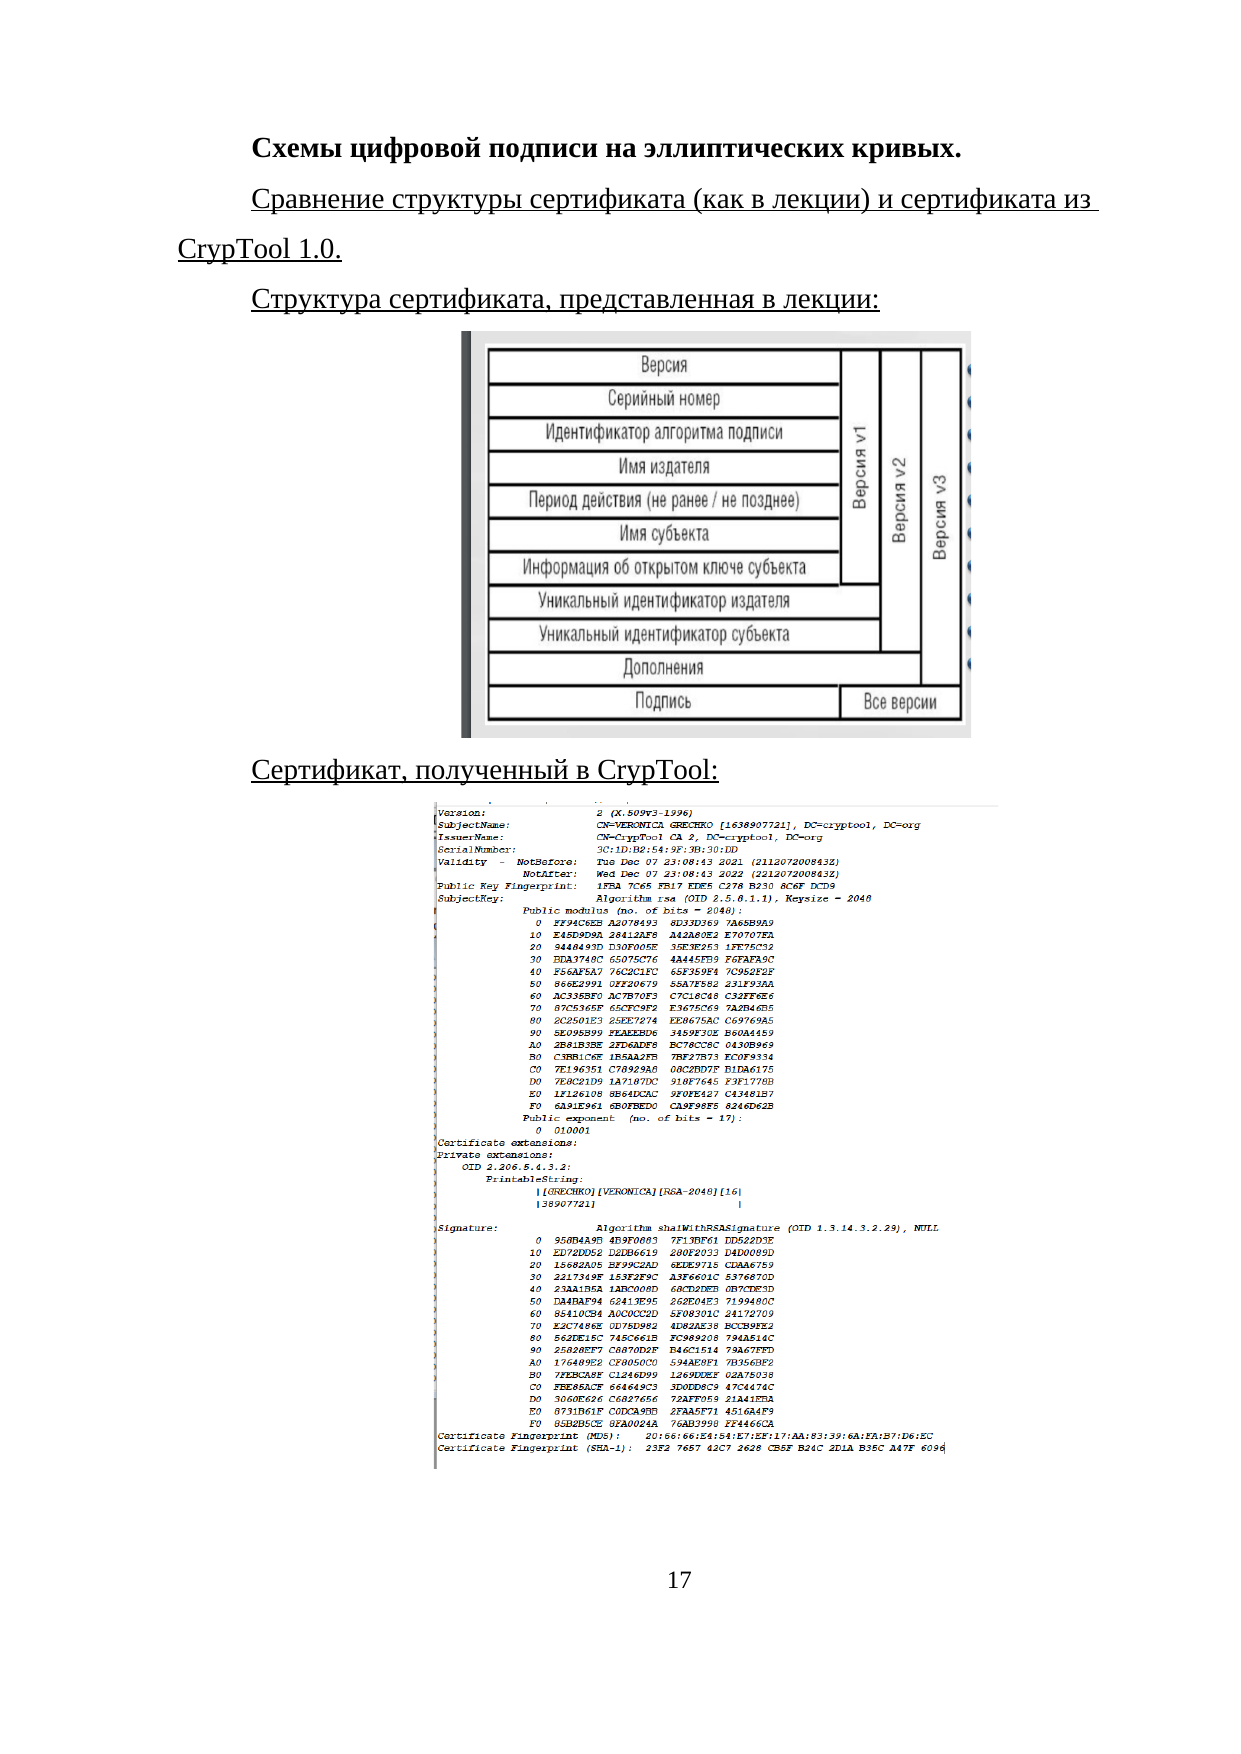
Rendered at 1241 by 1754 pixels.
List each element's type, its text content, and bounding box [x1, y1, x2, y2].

text Сертификат, полученный в CrypTool: [177, 752, 1181, 785]
text Схемы цифровой подписи на эллиптических кривых. [177, 131, 1181, 164]
picture [461, 331, 972, 738]
text Структура сертификата, представленная в лекции: [177, 281, 1181, 315]
picture [433, 802, 999, 1469]
text Сравнение структуры сертификата (как в лекции) и сертификата из CrypTool 1.0. [177, 181, 1181, 265]
